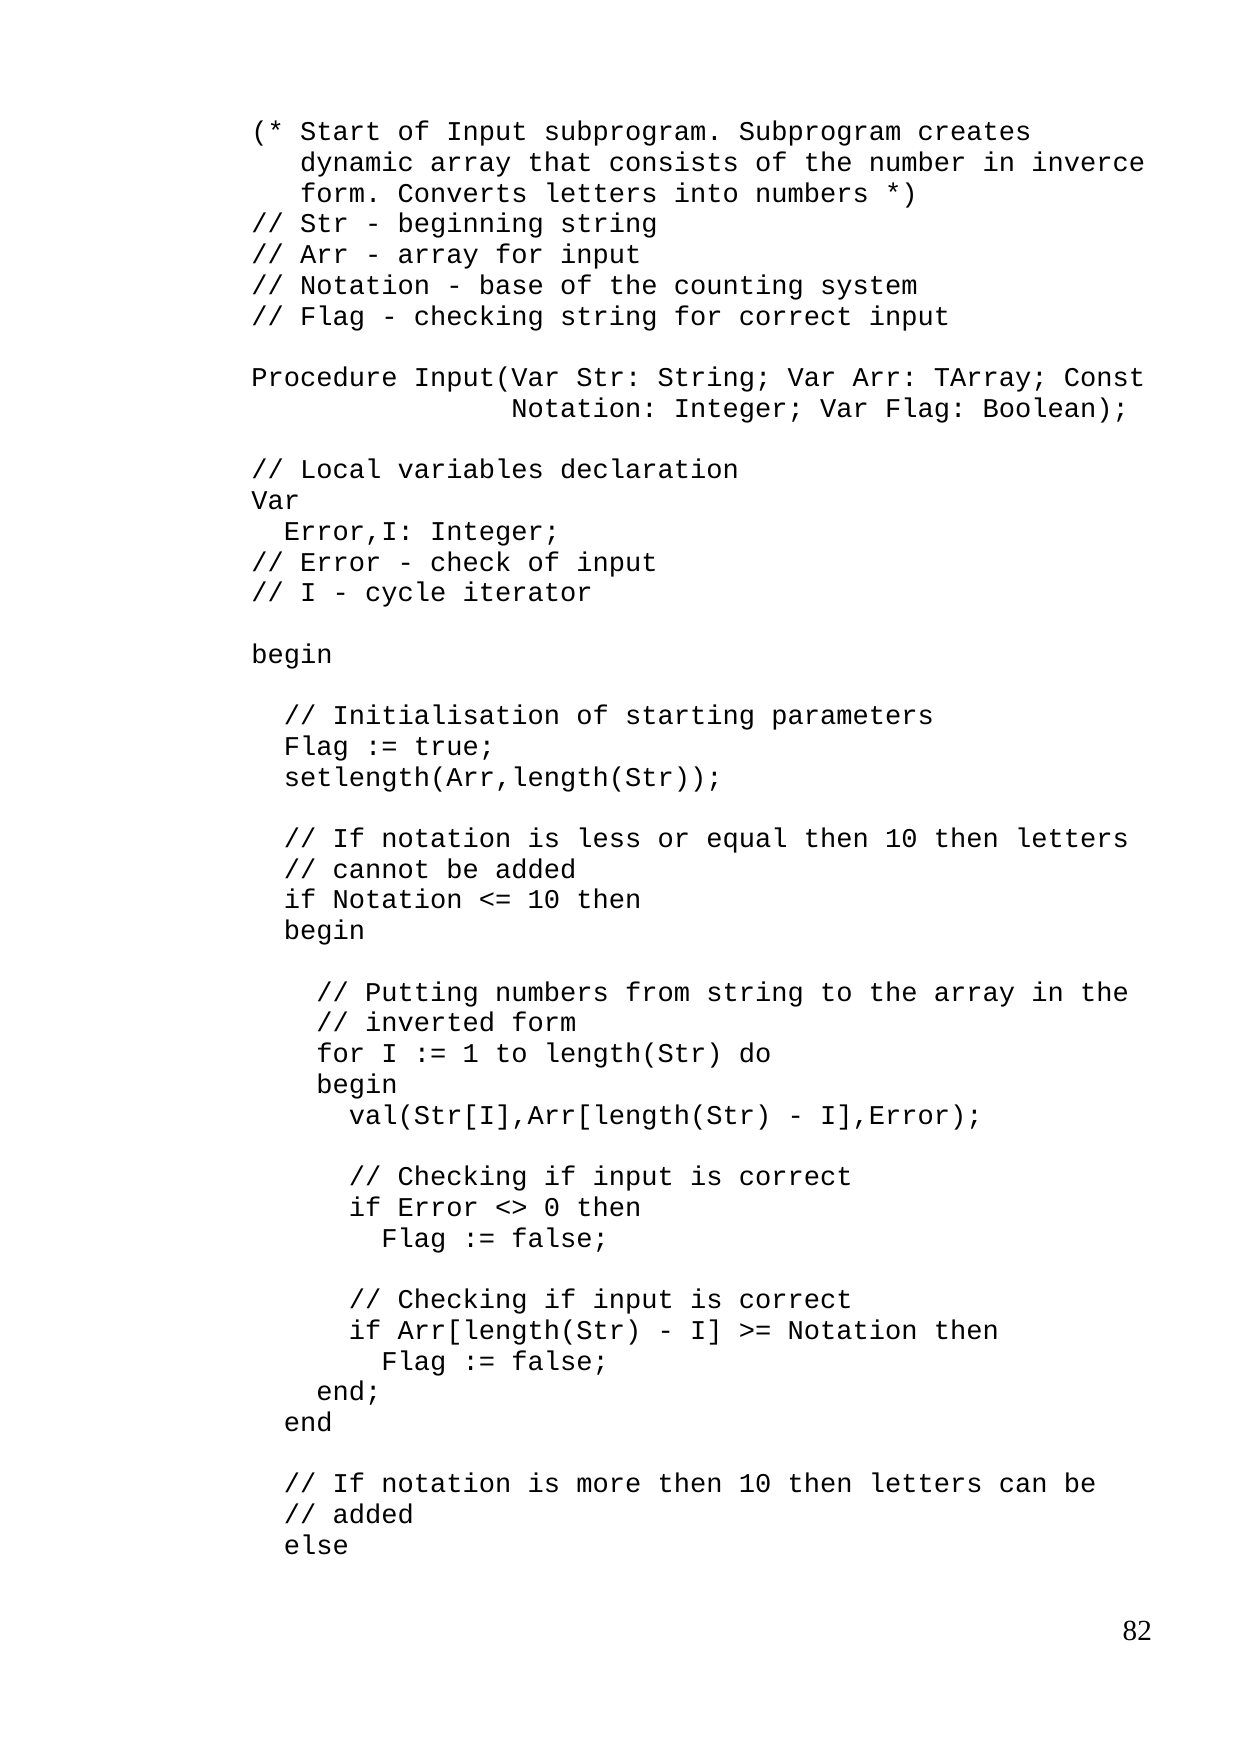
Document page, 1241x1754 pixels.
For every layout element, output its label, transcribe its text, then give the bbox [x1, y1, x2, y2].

text begin [177, 641, 1152, 671]
text end; [177, 1378, 1152, 1409]
text // Str - beginning string [177, 210, 1152, 241]
text // Notation - base of the counting system [177, 272, 1152, 302]
text dynamic array that consists of the number in inverce [177, 149, 1152, 179]
text if Notation <= 10 then [177, 886, 1152, 917]
text if Error <> 0 then [177, 1194, 1152, 1224]
text if Arr[length(Str) - I] >= Notation then [177, 1317, 1152, 1347]
text Flag := true; [177, 733, 1152, 763]
text Procedure Input(Var Str: String; Var Arr: TArray; Const [177, 364, 1152, 395]
text // If notation is less or equal then 10 then letters [177, 825, 1152, 856]
text begin [177, 917, 1152, 948]
text // Arr - array for input [177, 241, 1152, 272]
text Var [177, 487, 1152, 518]
text // Error - check of input [177, 548, 1152, 579]
text // Checking if input is correct [177, 1163, 1152, 1194]
text Notation: Integer; Var Flag: Boolean); [177, 395, 1152, 425]
text // inverted form [177, 1009, 1152, 1040]
text else [177, 1532, 1152, 1562]
text begin [177, 1071, 1152, 1101]
text // cannot be added [177, 856, 1152, 886]
text val(Str[I],Arr[length(Str) - I],Error); [177, 1101, 1152, 1132]
text form. Converts letters into numbers *) [177, 179, 1152, 210]
text // If notation is more then 10 then letters can be [177, 1470, 1152, 1501]
text setlength(Arr,length(Str)); [177, 763, 1152, 794]
text (* Start of Input subprogram. Subprogram creates [177, 118, 1152, 149]
text Flag := false; [177, 1224, 1152, 1255]
text // added [177, 1501, 1152, 1532]
text // I - cycle iterator [177, 579, 1152, 610]
text // Local variables declaration [177, 456, 1152, 487]
text Flag := false; [177, 1347, 1152, 1378]
text Error,I: Integer; [177, 518, 1152, 548]
text for I := 1 to length(Str) do [177, 1040, 1152, 1071]
text // Putting numbers from string to the array in the [177, 978, 1152, 1009]
text // Initialisation of starting parameters [177, 702, 1152, 733]
text end [177, 1409, 1152, 1439]
text // Flag - checking string for correct input [177, 302, 1152, 333]
text // Checking if input is correct [177, 1286, 1152, 1317]
